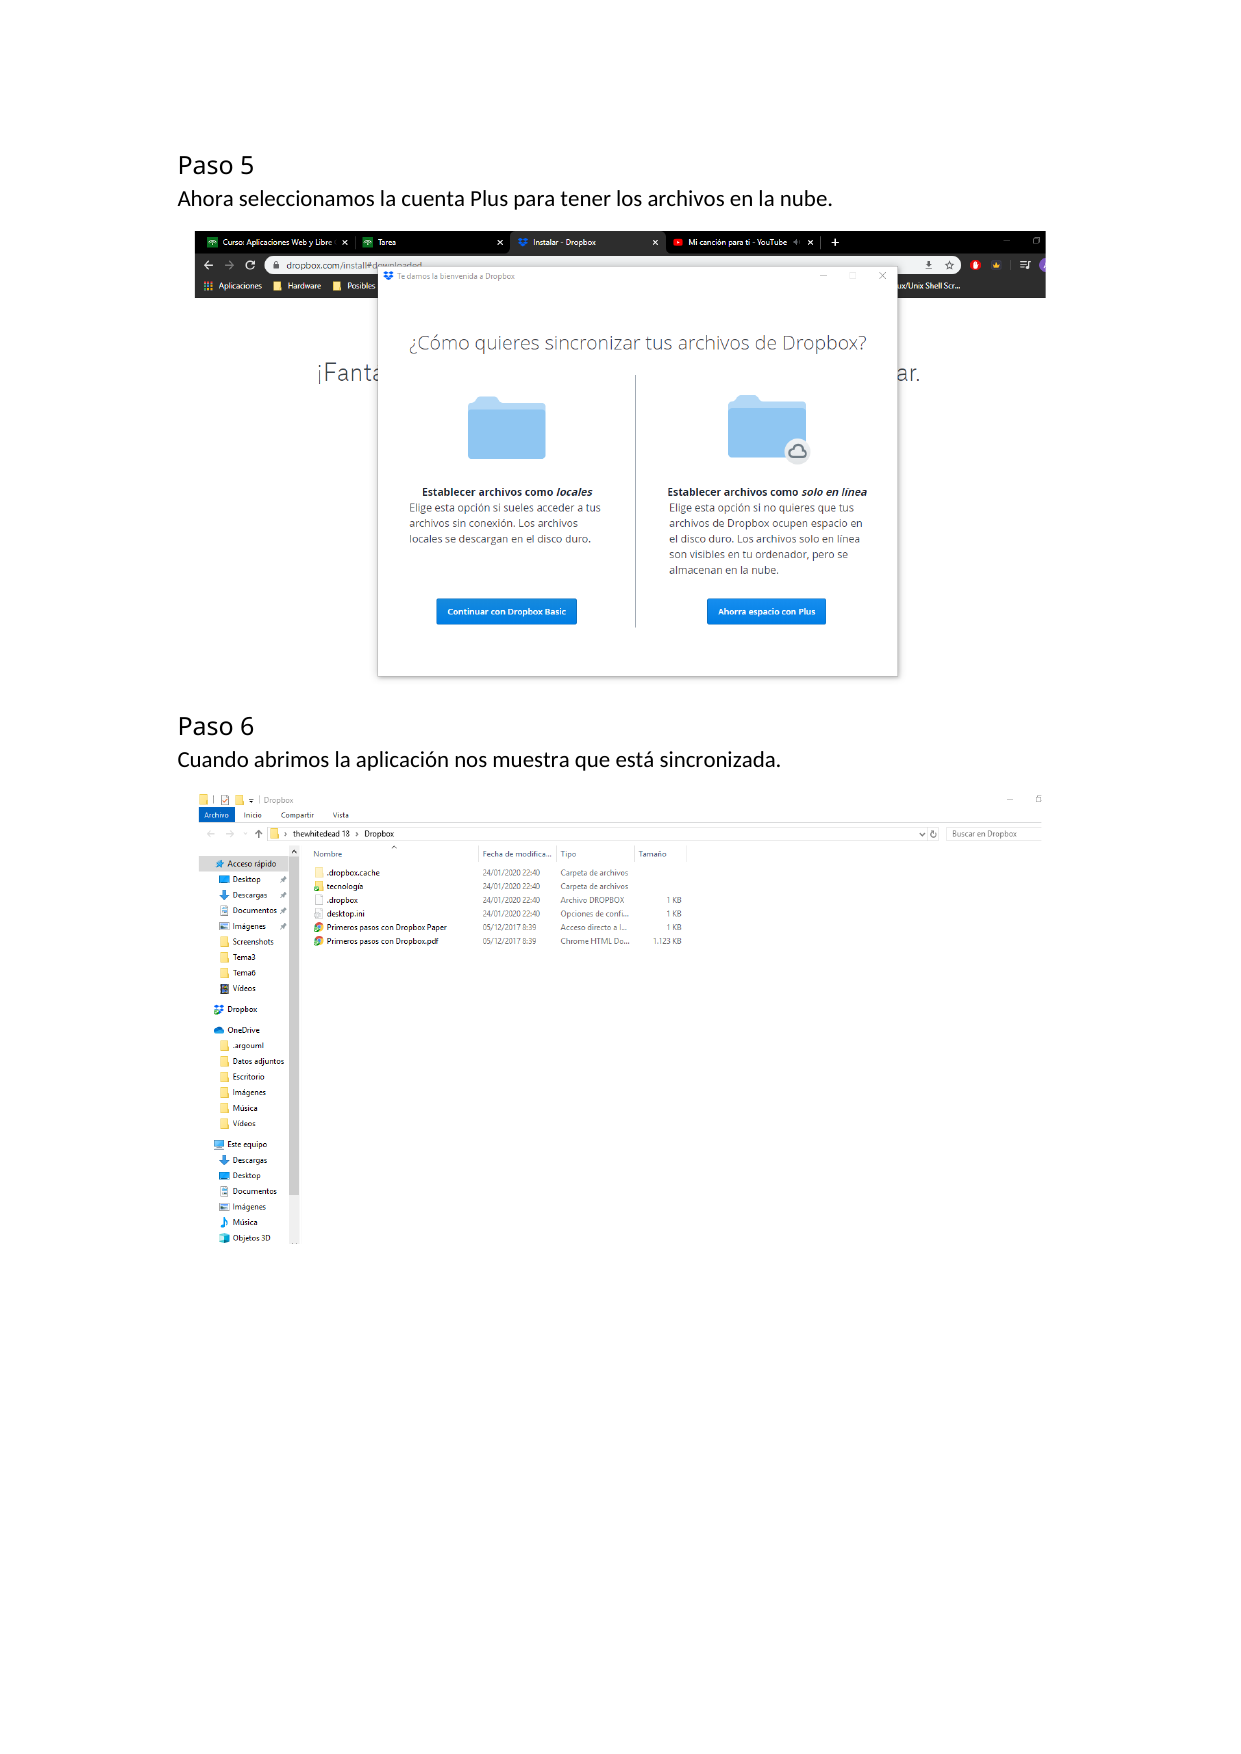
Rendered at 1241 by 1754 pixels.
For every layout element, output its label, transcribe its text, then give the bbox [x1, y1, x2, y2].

text Ahora seleccionamos la cuenta Plus para tener los archivos en la nube. [177, 184, 1063, 212]
subtitle Paso 6 [177, 709, 1063, 743]
picture [198, 792, 1042, 1244]
subtitle Paso 5 [177, 148, 1063, 182]
picture [194, 231, 1046, 690]
text Cuando abrimos la aplicación nos muestra que está sincronizada. [177, 746, 1063, 773]
